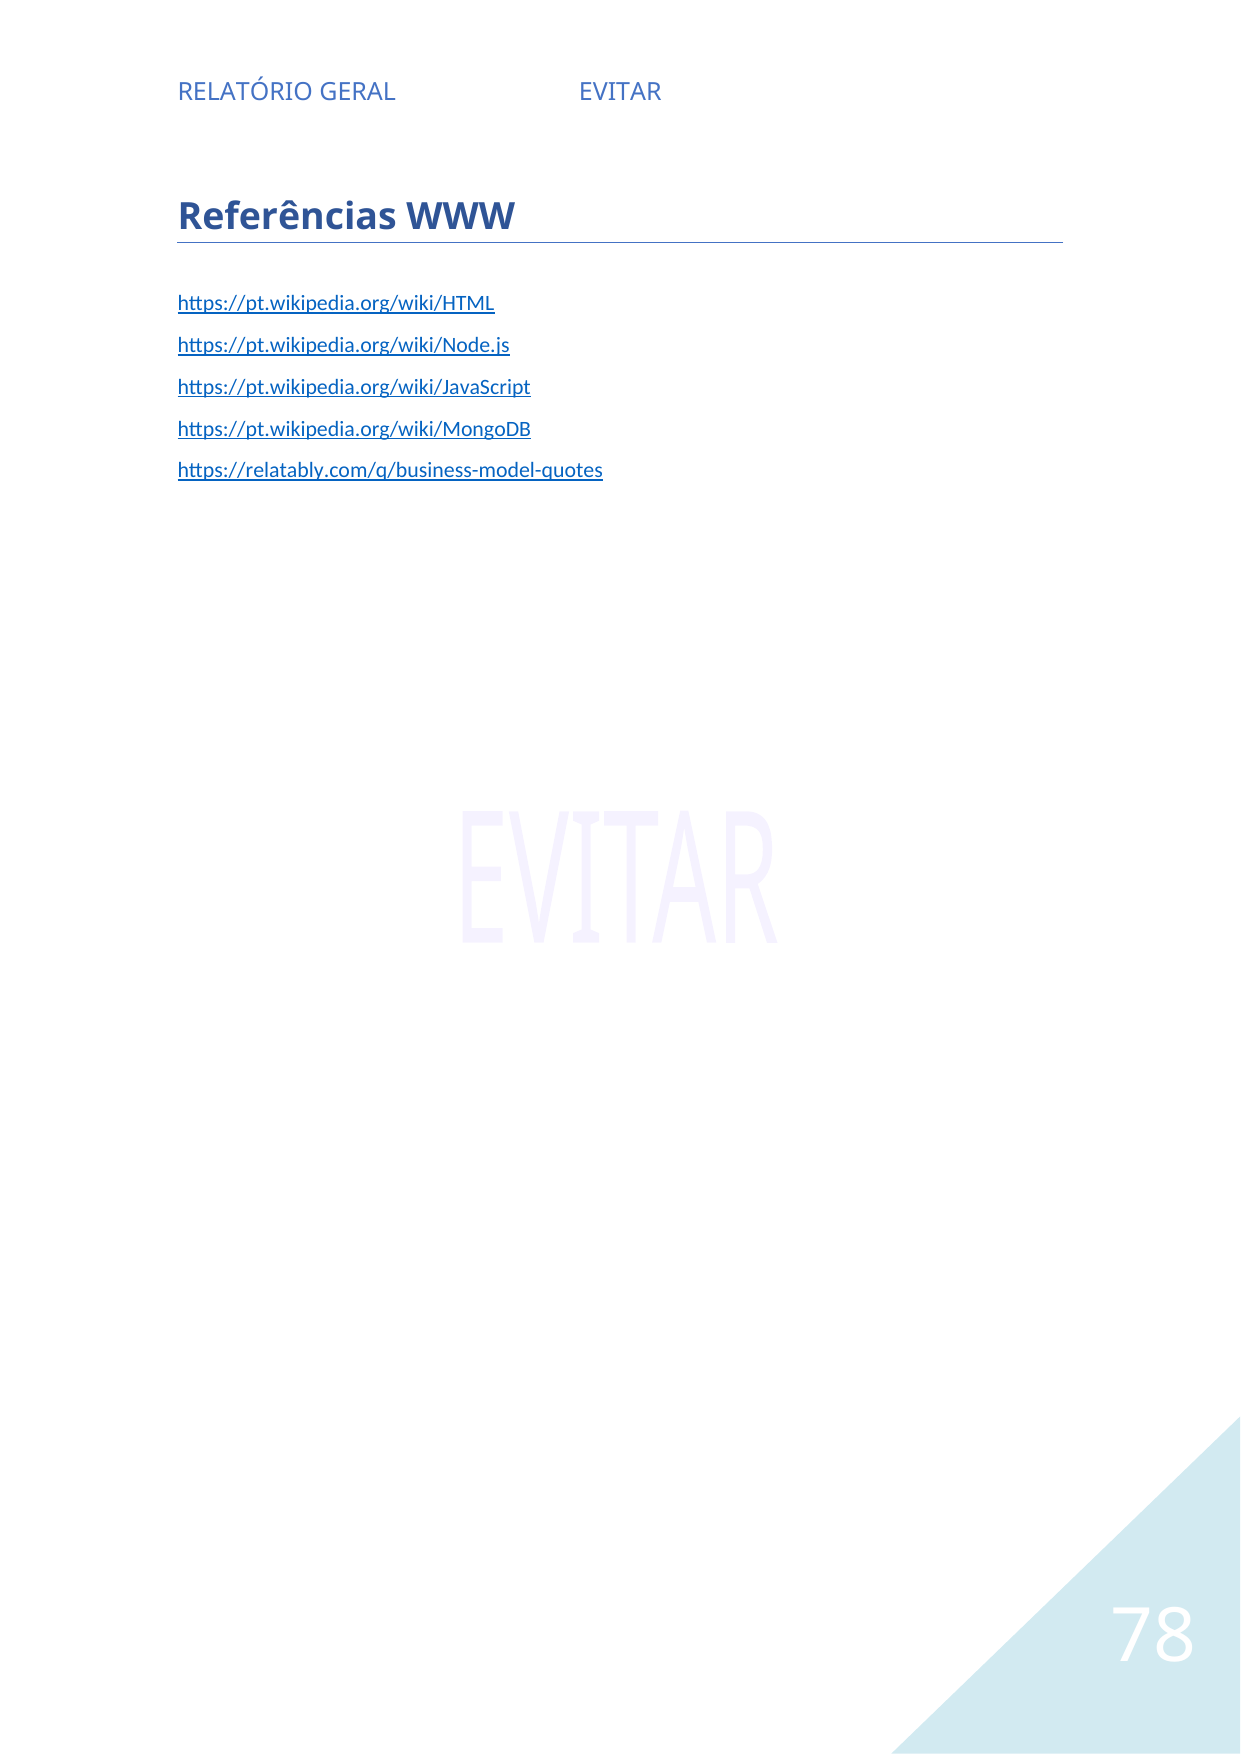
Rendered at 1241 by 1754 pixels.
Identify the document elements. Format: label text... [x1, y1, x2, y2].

text https://relatably.com/q/business-model-quotes [177, 456, 1063, 483]
text https://pt.wikipedia.org/wiki/HTML [177, 289, 1063, 316]
subtitle Referências WWW [177, 189, 1063, 242]
text https://pt.wikipedia.org/wiki/JavaScript [177, 373, 1063, 399]
text https://pt.wikipedia.org/wiki/Node.js [177, 331, 1063, 358]
text https://pt.wikipedia.org/wiki/MongoDB [177, 415, 1063, 441]
